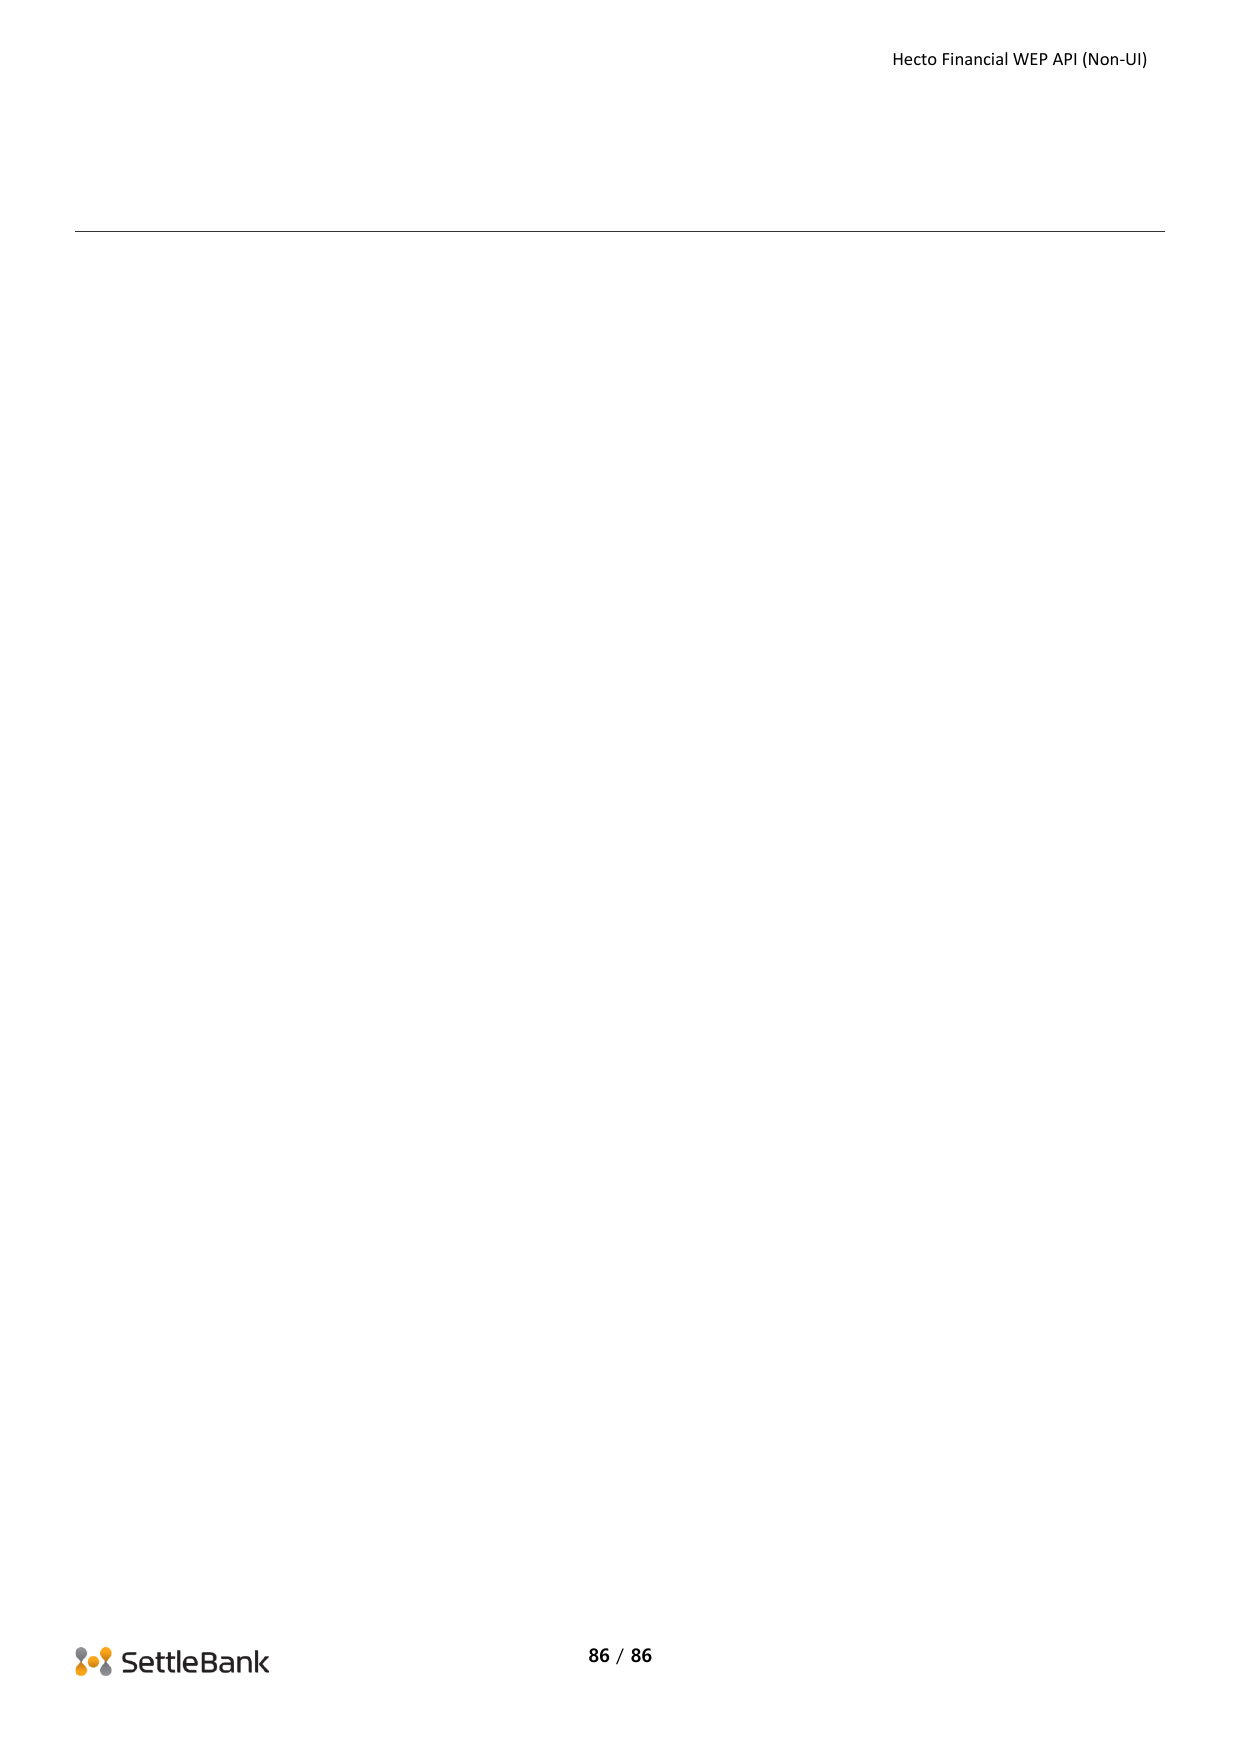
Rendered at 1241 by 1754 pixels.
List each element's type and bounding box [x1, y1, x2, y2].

picture [75, 1647, 270, 1676]
